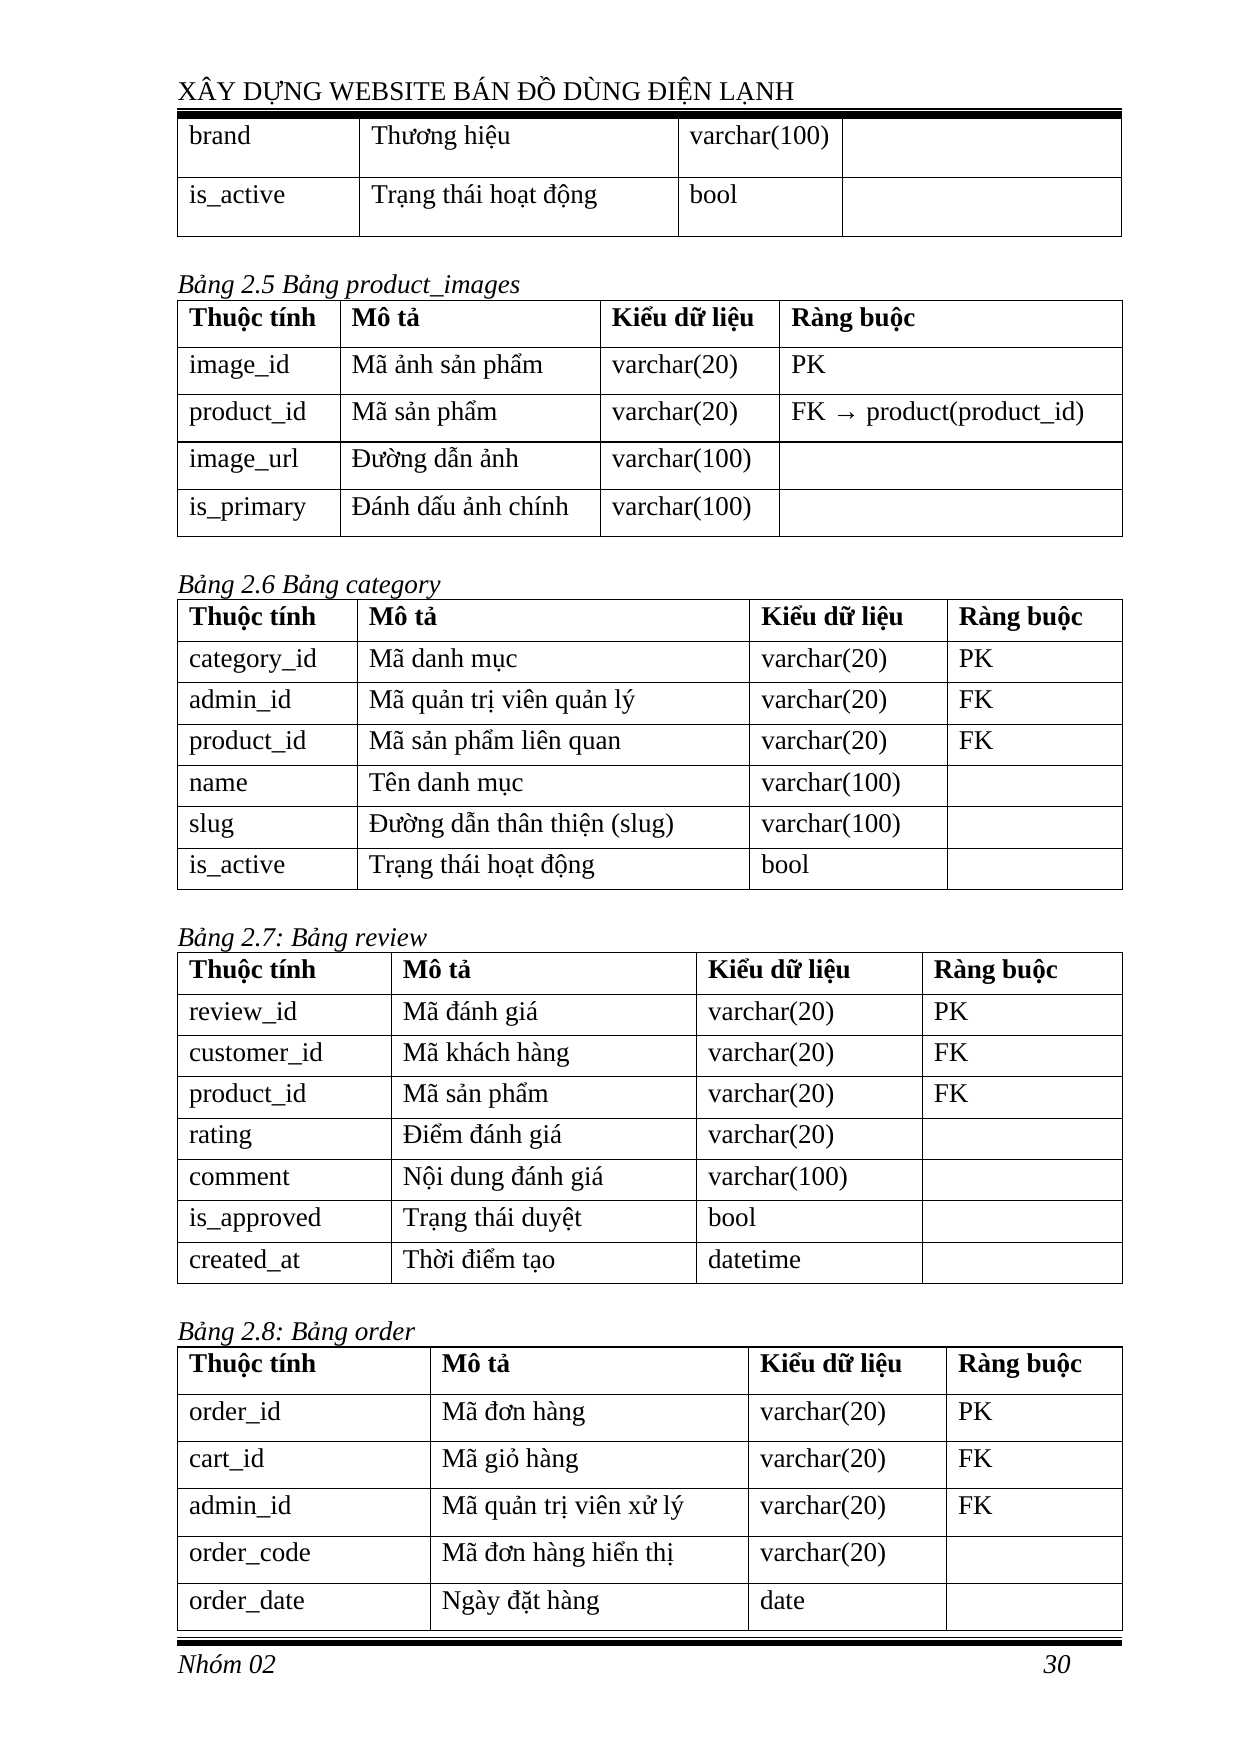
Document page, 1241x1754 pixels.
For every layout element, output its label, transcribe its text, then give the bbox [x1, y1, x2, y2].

table_cell Điểm đánh giá [392, 1119, 696, 1159]
table_cell Mã sản phẩm [392, 1077, 696, 1118]
table_header Kiểu dữ liệu [601, 301, 779, 347]
table_cell Đường dẫn ảnh [341, 443, 600, 489]
text Bảng 2.6 Bảng category [177, 568, 1122, 599]
table_cell [843, 178, 1121, 236]
text Bảng 2.5 Bảng product_images [177, 268, 1122, 299]
table_cell varchar(100) [750, 766, 947, 806]
text Bảng 2.8: Bảng order [177, 1315, 1122, 1346]
table_cell is_active [178, 849, 357, 889]
table_header Mô tả [431, 1348, 748, 1394]
table_header Thuộc tính [178, 1348, 430, 1394]
table_cell varchar(20) [749, 1395, 946, 1441]
table_header Mô tả [341, 301, 600, 347]
table_cell varchar(20) [749, 1442, 946, 1488]
table_cell [923, 1119, 1122, 1159]
table_cell varchar(100) [679, 119, 842, 177]
table_header Mô tả [392, 953, 696, 993]
table_header Ràng buộc [780, 301, 1122, 347]
table_cell varchar(20) [697, 1036, 922, 1076]
table_cell date [749, 1584, 946, 1630]
table_header Mô tả [358, 600, 749, 641]
table_cell Mã đơn hàng hiển thị [431, 1537, 748, 1583]
table_cell varchar(100) [750, 807, 947, 847]
table_cell order_code [178, 1537, 430, 1583]
table_cell Mã danh mục [358, 642, 749, 682]
table_header Ràng buộc [947, 1348, 1122, 1394]
table_header Kiểu dữ liệu [697, 953, 922, 993]
table_header Thuộc tính [178, 600, 357, 641]
table_cell [948, 849, 1122, 889]
table_cell FK [948, 683, 1122, 723]
table_cell varchar(20) [697, 1077, 922, 1118]
table_cell FK [947, 1489, 1122, 1536]
table_cell varchar(20) [601, 348, 779, 394]
table_cell category_id [178, 642, 357, 682]
table_cell varchar(100) [697, 1160, 922, 1200]
table_cell Thời điểm tạo [392, 1243, 696, 1283]
table_cell order_date [178, 1584, 430, 1630]
table_cell Đánh dấu ảnh chính [341, 490, 600, 536]
table_header Ràng buộc [923, 953, 1122, 993]
table_cell cart_id [178, 1442, 430, 1488]
table_cell is_active [178, 178, 359, 236]
table_cell bool [697, 1201, 922, 1242]
text Bảng 2.7: Bảng review [177, 921, 1122, 952]
table_cell is_approved [178, 1201, 391, 1242]
table_cell slug [178, 807, 357, 847]
table_cell rating [178, 1119, 391, 1159]
table_cell customer_id [178, 1036, 391, 1076]
table_cell [780, 443, 1122, 489]
table_header Kiểu dữ liệu [749, 1348, 946, 1394]
table_cell FK → product(product_id) [780, 395, 1122, 441]
table_cell PK [923, 995, 1122, 1035]
table_cell product_id [178, 395, 340, 441]
table_cell Mã ảnh sản phẩm [341, 348, 600, 394]
table_cell admin_id [178, 683, 357, 723]
table_cell [843, 119, 1121, 177]
table_cell varchar(100) [601, 490, 779, 536]
table_cell varchar(20) [697, 1119, 922, 1159]
table_cell Ngày đặt hàng [431, 1584, 748, 1630]
table_cell varchar(20) [749, 1537, 946, 1583]
table_cell [780, 490, 1122, 536]
table_cell Thương hiệu [360, 119, 678, 177]
table_cell Mã đơn hàng [431, 1395, 748, 1441]
table_header Kiểu dữ liệu [750, 600, 947, 641]
table_cell varchar(20) [697, 995, 922, 1035]
table_cell brand [178, 119, 359, 177]
table_cell review_id [178, 995, 391, 1035]
table_cell varchar(20) [750, 642, 947, 682]
table_cell varchar(100) [601, 443, 779, 489]
table_cell FK [947, 1442, 1122, 1488]
table_cell is_primary [178, 490, 340, 536]
table_cell FK [948, 725, 1122, 765]
table_cell admin_id [178, 1489, 430, 1536]
table_header Thuộc tính [178, 953, 391, 993]
table_cell Mã quản trị viên xử lý [431, 1489, 748, 1536]
table_cell created_at [178, 1243, 391, 1283]
table_cell PK [780, 348, 1122, 394]
table_cell Đường dẫn thân thiện (slug) [358, 807, 749, 847]
table_cell order_id [178, 1395, 430, 1441]
table_cell PK [947, 1395, 1122, 1441]
table_cell Mã giỏ hàng [431, 1442, 748, 1488]
table_cell product_id [178, 1077, 391, 1118]
table_cell image_url [178, 443, 340, 489]
table_cell image_id [178, 348, 340, 394]
table_cell Mã sản phẩm [341, 395, 600, 441]
table_cell product_id [178, 725, 357, 765]
table_cell Tên danh mục [358, 766, 749, 806]
table_cell FK [923, 1077, 1122, 1118]
table_cell [947, 1584, 1122, 1630]
table_cell PK [948, 642, 1122, 682]
table_cell Trạng thái hoạt động [358, 849, 749, 889]
table_header Ràng buộc [948, 600, 1122, 641]
table_cell Mã khách hàng [392, 1036, 696, 1076]
table_cell Mã quản trị viên quản lý [358, 683, 749, 723]
table_cell [923, 1243, 1122, 1283]
table_cell Mã sản phẩm liên quan [358, 725, 749, 765]
table_cell Trạng thái hoạt động [360, 178, 678, 236]
table_cell [948, 807, 1122, 847]
table_cell [948, 766, 1122, 806]
table_cell bool [750, 849, 947, 889]
table_cell [923, 1201, 1122, 1242]
table_cell datetime [697, 1243, 922, 1283]
table_cell bool [679, 178, 842, 236]
table_cell Trạng thái duyệt [392, 1201, 696, 1242]
table_cell varchar(20) [750, 725, 947, 765]
table_cell FK [923, 1036, 1122, 1076]
table_cell [923, 1160, 1122, 1200]
table_cell Nội dung đánh giá [392, 1160, 696, 1200]
table_header Thuộc tính [178, 301, 340, 347]
table_cell varchar(20) [750, 683, 947, 723]
table_cell comment [178, 1160, 391, 1200]
table_cell name [178, 766, 357, 806]
table_cell varchar(20) [749, 1489, 946, 1536]
table_cell [947, 1537, 1122, 1583]
table_cell varchar(20) [601, 395, 779, 441]
table_cell Mã đánh giá [392, 995, 696, 1035]
